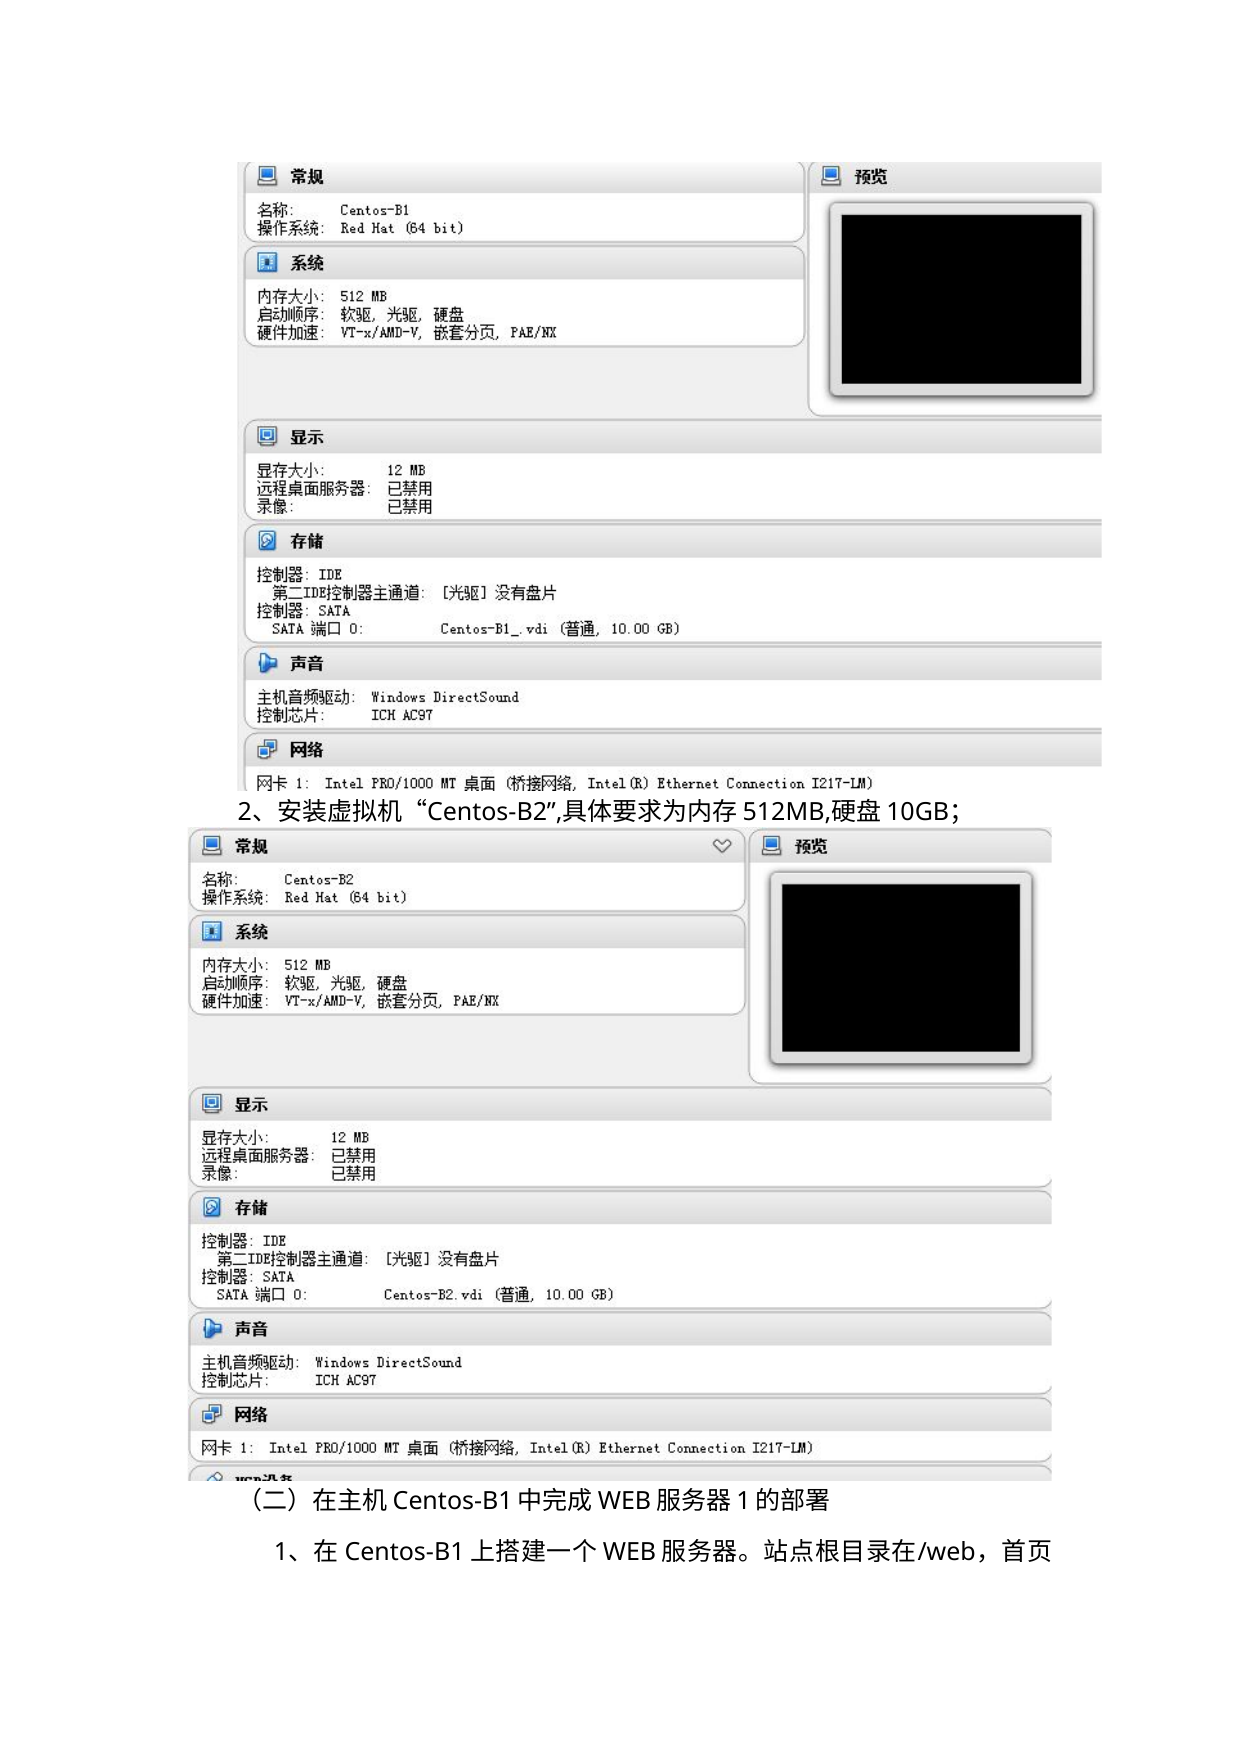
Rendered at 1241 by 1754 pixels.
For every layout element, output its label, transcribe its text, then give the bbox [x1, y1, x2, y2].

text （二）在主机Centos-B1中完成WEB服务器1的部署 [237, 1481, 1053, 1517]
list 安装虚拟机“Centos-B2”,具体要求为内存512MB,硬盘10GB； [187, 791, 1053, 827]
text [273, 1517, 1053, 1582]
